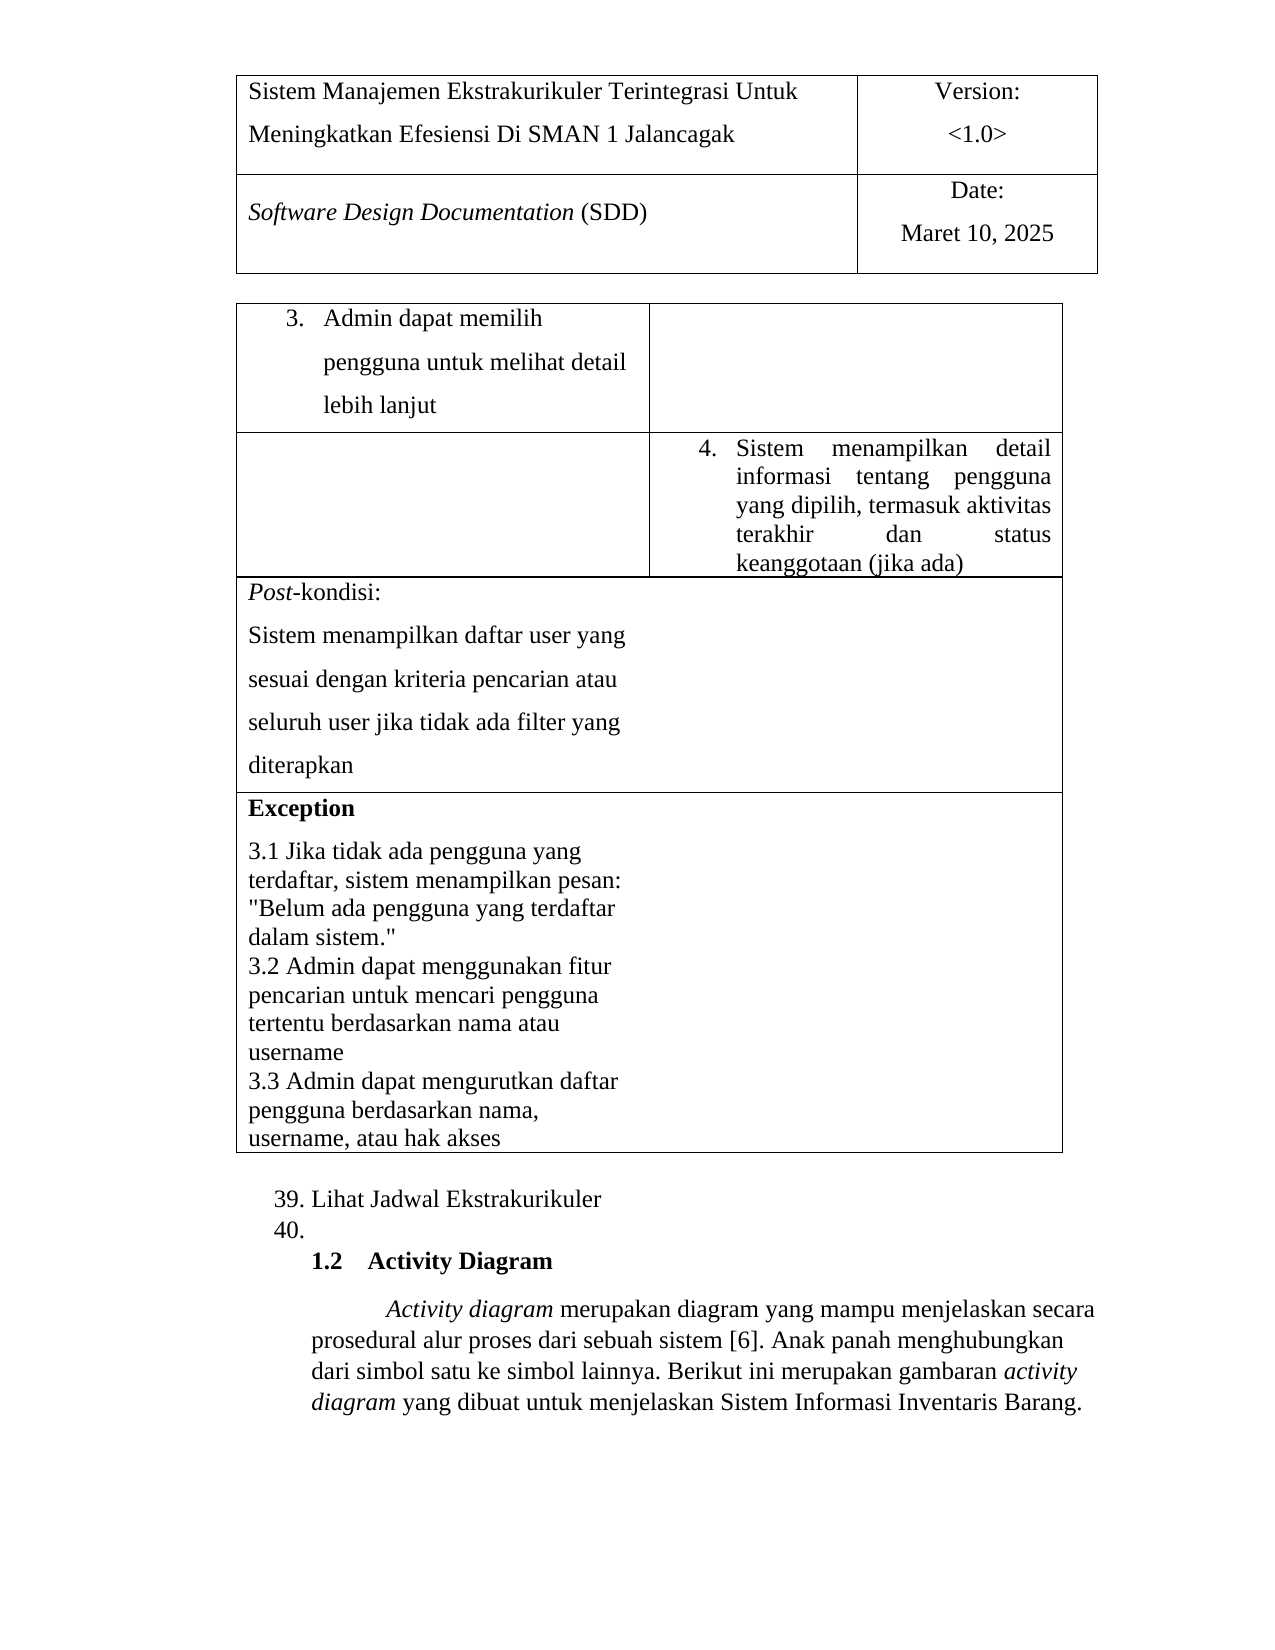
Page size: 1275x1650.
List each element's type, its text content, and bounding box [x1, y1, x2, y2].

table_cell Post-kondisi: Sistem menampilkan daftar user yang sesuai dengan kriteria pencarian atau seluruh user jika tidak ada filter yang diterapkan [237, 578, 649, 792]
table_cell [650, 578, 1062, 792]
list Lihat Jadwal Ekstrakurikuler [274, 1184, 1098, 1213]
table_cell [650, 304, 1062, 432]
list Activity Diagram [311, 1246, 1098, 1275]
table_cell Sistem menampilkan detail informasi tentang pengguna yang dipilih, termasuk aktivitas terakhir dan status keanggotaan (jika ada) [650, 433, 1062, 576]
table_cell [650, 793, 1062, 1152]
table_cell Admin dapat memilih pengguna untuk melihat detail lebih lanjut [237, 304, 649, 432]
table_cell [237, 433, 649, 576]
text Activity diagram merupakan diagram yang mampu menjelaskan secara prosedural alur proses dari sebuah sistem . Anak panah menghubungkan dari simbol satu ke simbol lainnya. Berikut ini merupakan gambaran activity diagram yang dibuat untuk menjelaskan Sistem Informasi Inventaris Barang. [311, 1294, 1098, 1416]
table_cell Exception 3.1 Jika tidak ada pengguna yang terdaftar, sistem menampilkan pesan: "Belum ada pengguna yang terdaftar dalam sistem." 3.2 Admin dapat menggunakan fitur pencarian untuk mencari pengguna tertentu berdasarkan nama atau username 3.3 Admin dapat mengurutkan daftar pengguna berdasarkan nama, username, atau hak akses [237, 793, 649, 1152]
